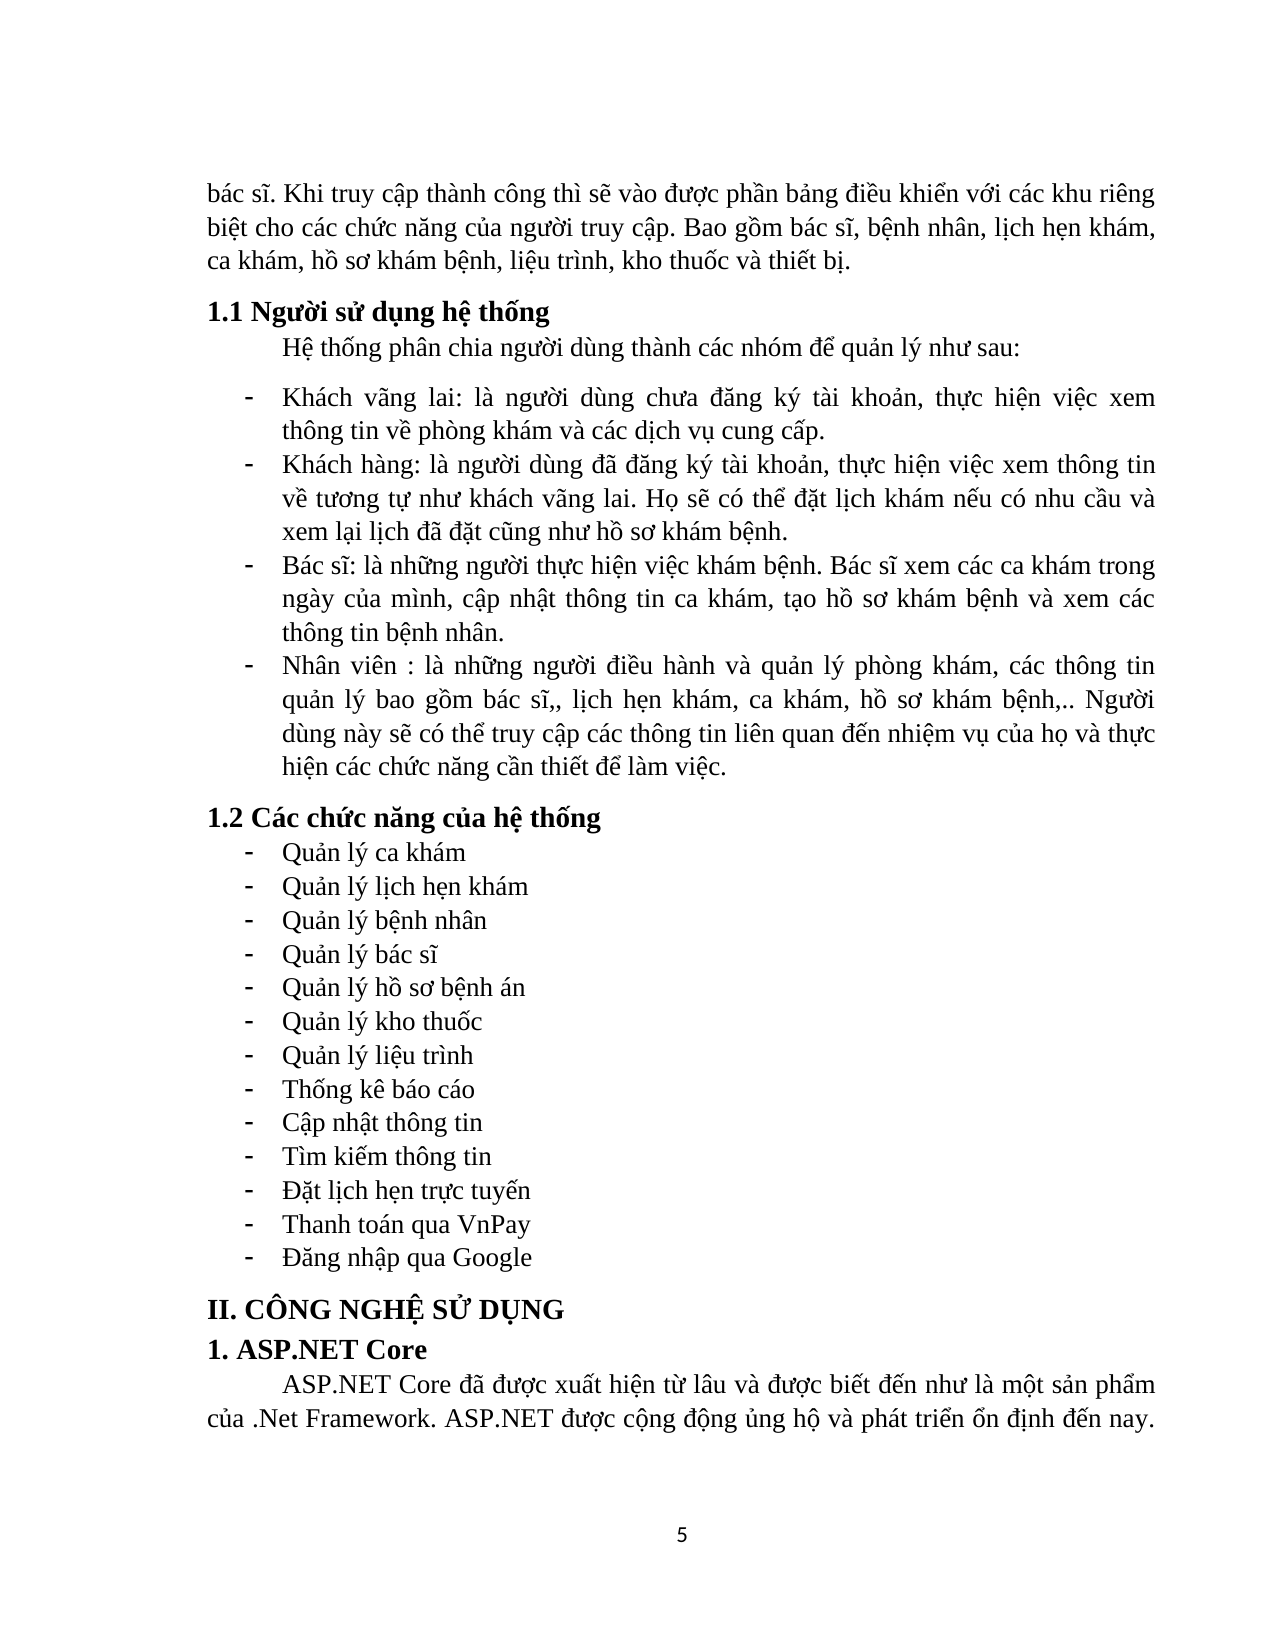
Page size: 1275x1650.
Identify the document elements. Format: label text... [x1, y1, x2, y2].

list Đăng nhập qua Google [244, 1242, 1157, 1273]
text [207, 177, 1157, 275]
list Quản lý bệnh nhân [244, 904, 1157, 935]
subtitle 1. ASP.NET Core [207, 1332, 1157, 1366]
list Tìm kiếm thông tin [244, 1140, 1157, 1172]
list Quản lý ca khám [244, 837, 1157, 868]
list Thanh toán qua VnPay [244, 1208, 1157, 1239]
list Quản lý lịch hẹn khám [244, 870, 1157, 902]
list Cập nhật thông tin [244, 1107, 1157, 1138]
list Nhân viên : là những người điều hành và quản lý phòng khám, các thông tin quản lý bao gồm bác sĩ,, lịch hẹn khám, ca khám, hồ sơ khám bệnh,.. Người dùng này sẽ có thể truy cập các thông tin liên quan đến nhiệm vụ của họ và thực hiện các chức năng cần thiết để làm việc. [244, 649, 1157, 781]
list Quản lý hồ sơ bệnh án [244, 972, 1157, 1003]
subtitle 1.2 Các chức năng của hệ thống [207, 800, 1157, 834]
list Bác sĩ: là những người thực hiện việc khám bệnh. Bác sĩ xem các ca khám trong ngày của mình, cập nhật thông tin ca khám, tạo hồ sơ khám bệnh và xem các thông tin bệnh nhân. [244, 549, 1157, 647]
list Quản lý liệu trình [244, 1039, 1157, 1070]
list Khách hàng: là người dùng đã đăng ký tài khoản, thực hiện việc xem thông tin về tương tự như khách vãng lai. Họ sẽ có thể đặt lịch khám nếu có nhu cầu và xem lại lịch đã đặt cũng như hồ sơ khám bệnh. [244, 448, 1157, 546]
list Thống kê báo cáo [244, 1073, 1157, 1104]
text Hệ thống phân chia người dùng thành các nhóm để quản lý như sau: [207, 331, 1157, 362]
subtitle II. CÔNG NGHỆ SỬ DỤNG [207, 1292, 1157, 1326]
list Đặt lịch hẹn trực tuyến [244, 1174, 1157, 1205]
list Quản lý kho thuốc [244, 1005, 1157, 1037]
list Quản lý bác sĩ [244, 938, 1157, 969]
subtitle 1.1 Người sử dụng hệ thống [207, 294, 1157, 328]
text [207, 1368, 1157, 1433]
list Khách vãng lai: là người dùng chưa đăng ký tài khoản, thực hiện việc xem thông tin về phòng khám và các dịch vụ cung cấp. [244, 381, 1157, 446]
